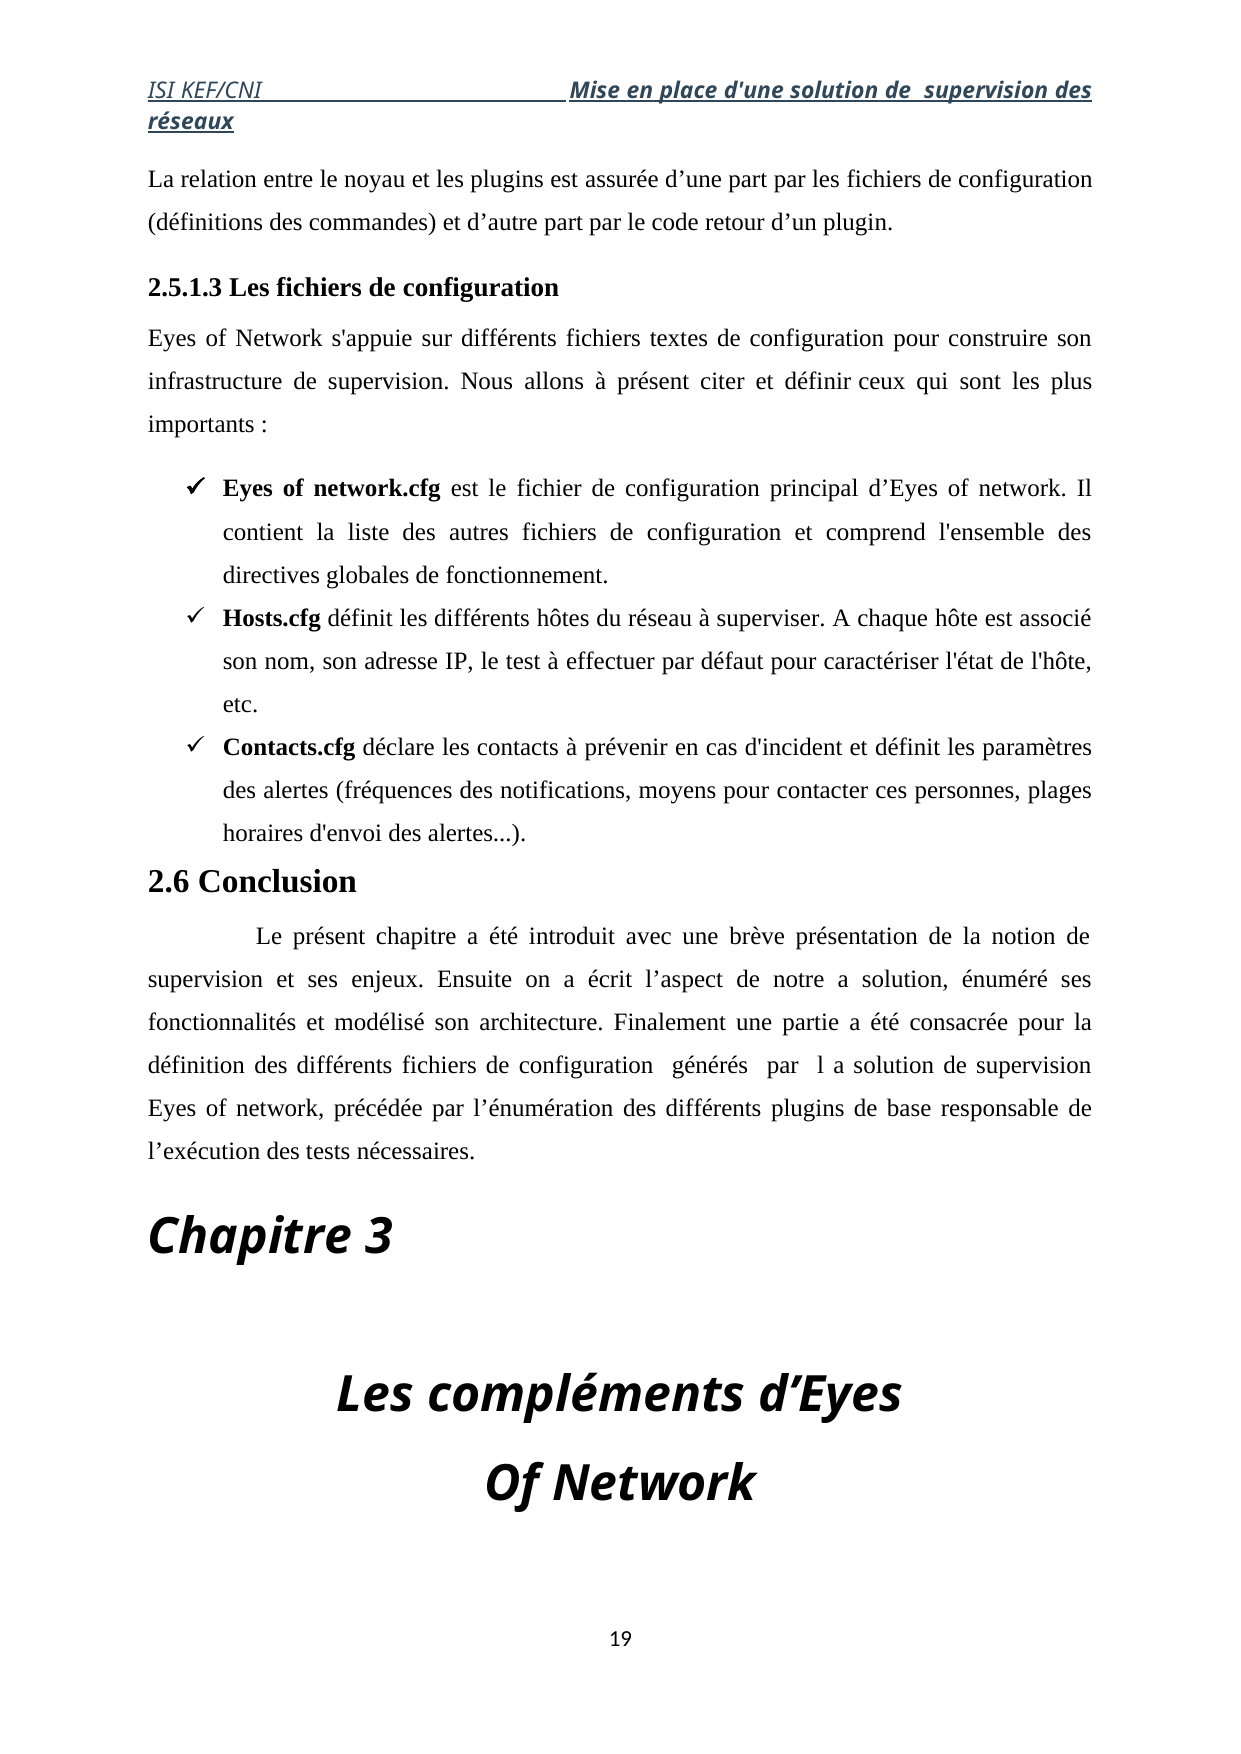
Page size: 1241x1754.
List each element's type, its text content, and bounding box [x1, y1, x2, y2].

text La relation entre le noyau et les plugins est assurée d’une part par les fichiers de configuration (définitions des commandes) et d’autre part par le code retour d’un plugin. [148, 164, 1093, 236]
list Contacts.cfg déclare les contacts à prévenir en cas d'incident et définit les paramètres des alertes (fréquences des notifications, moyens pour contacter ces personnes, plages horaires d'envoi des alertes...). [185, 732, 1093, 847]
text Le présent chapitre a été introduit avec une brève présentation de la notion de supervision et ses enjeux. Ensuite on a écrit l’aspect de notre a solution, énuméré ses fonctionnalités et modélisé son architecture. Finalement une partie a été consacrée pour la définition des différents fichiers de configuration générés par l a solution de supervision Eyes of network, précédée par l’énumération des différents plugins de base responsable de l’exécution des tests nécessaires. [148, 921, 1093, 1165]
list Hosts.cfg définit les différents hôtes du réseau à superviser. A chaque hôte est associé son nom, son adresse IP, le test à effectuer par défaut pour caractériser l'état de l'hôte, etc. [185, 603, 1093, 718]
text 2.5.1.3 Les fichiers de configuration [148, 271, 1093, 302]
text Of Network [148, 1446, 1093, 1514]
list Eyes of network.cfg est le fichier de configuration principal d’Eyes of network. Il contient la liste des autres fichiers de configuration et comprend l'ensemble des directives globales de fonctionnement. [185, 473, 1093, 588]
text 2.6 Conclusion [148, 862, 1093, 900]
text Eyes of Network s'appuie sur différents fichiers textes de configuration pour construire son infrastructure de supervision. Nous allons à présent citer et définir ceux qui sont les plus importants : [148, 323, 1093, 438]
text Chapitre 3 [148, 1200, 1093, 1268]
text Les compléments d’Eyes [148, 1357, 1093, 1426]
